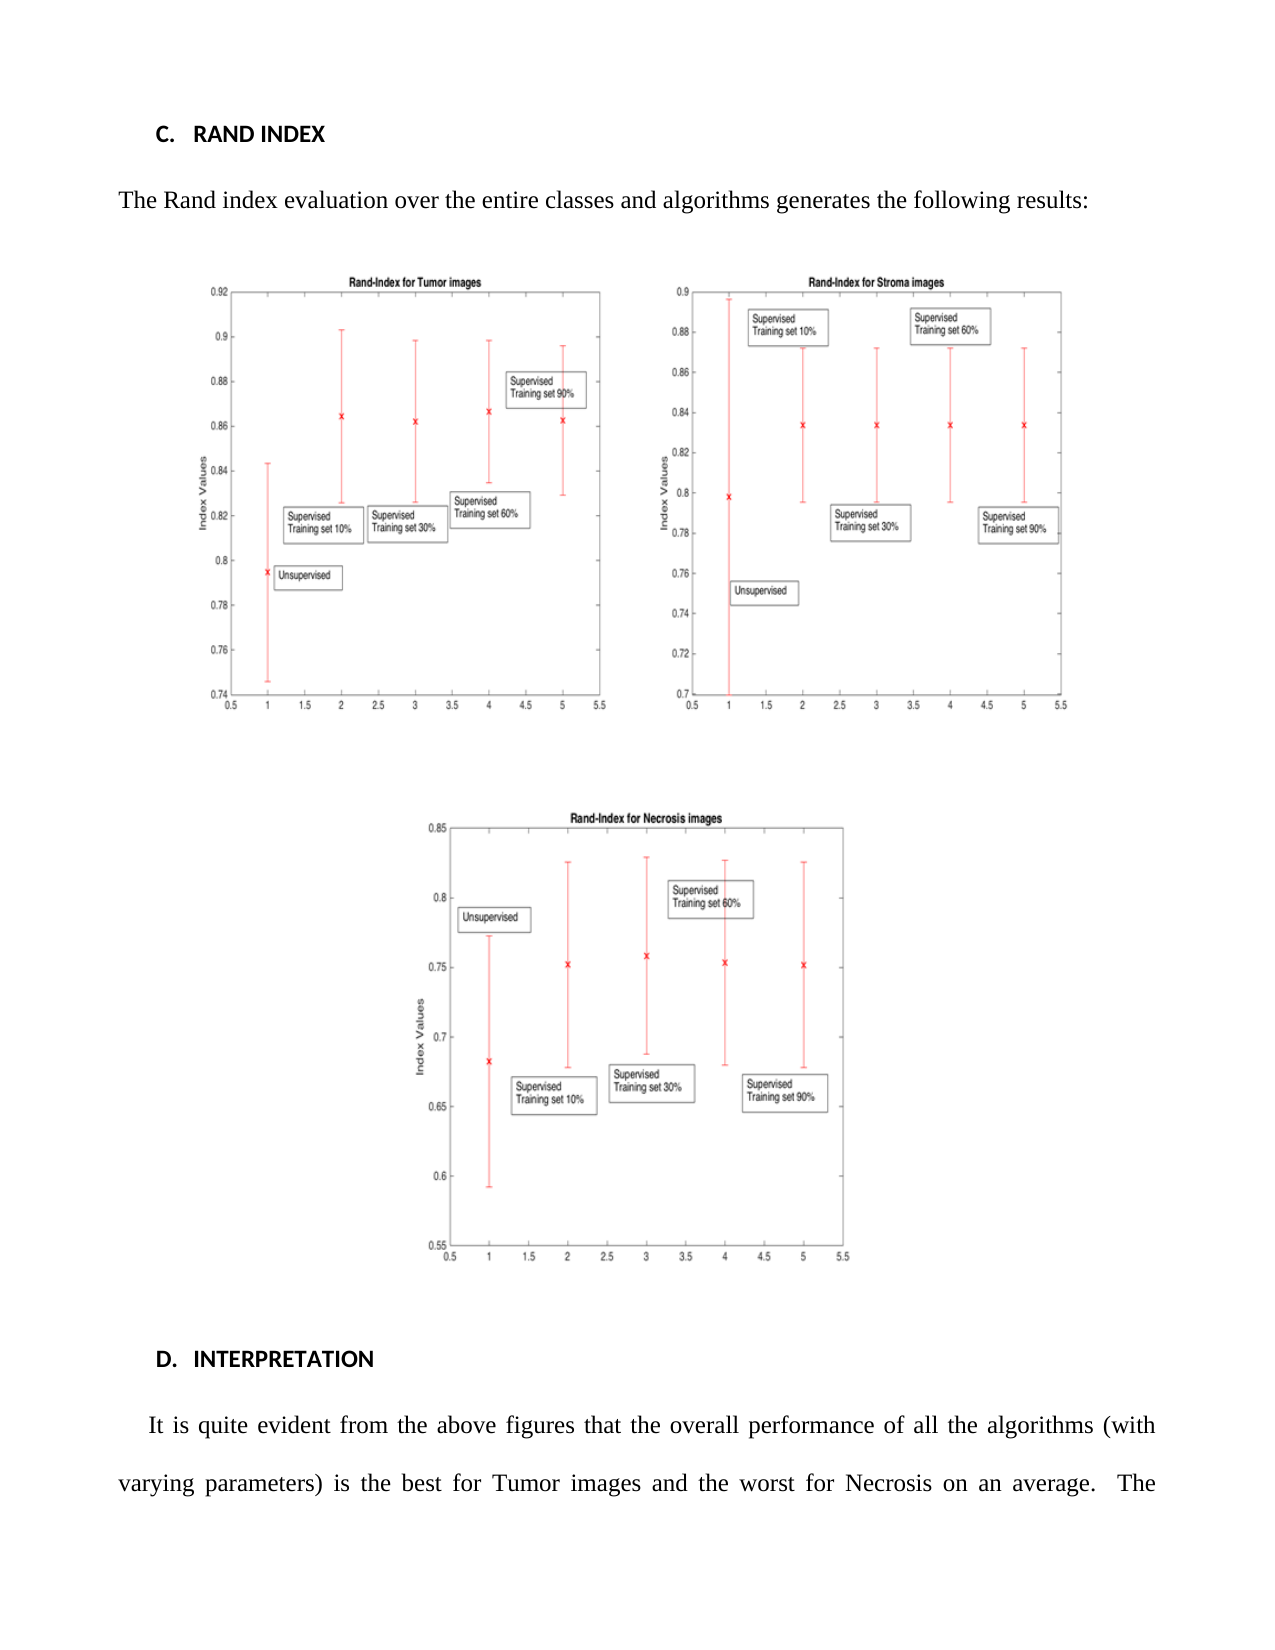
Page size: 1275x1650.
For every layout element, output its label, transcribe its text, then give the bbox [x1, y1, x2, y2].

text The Rand index evaluation over the entire classes and algorithms generates the following results: [118, 185, 1157, 214]
subtitle INTERPRETATION [156, 1343, 1157, 1374]
subtitle RAND INDEX [156, 118, 1157, 148]
picture [169, 255, 1106, 749]
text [118, 1411, 1157, 1497]
picture [384, 790, 891, 1302]
